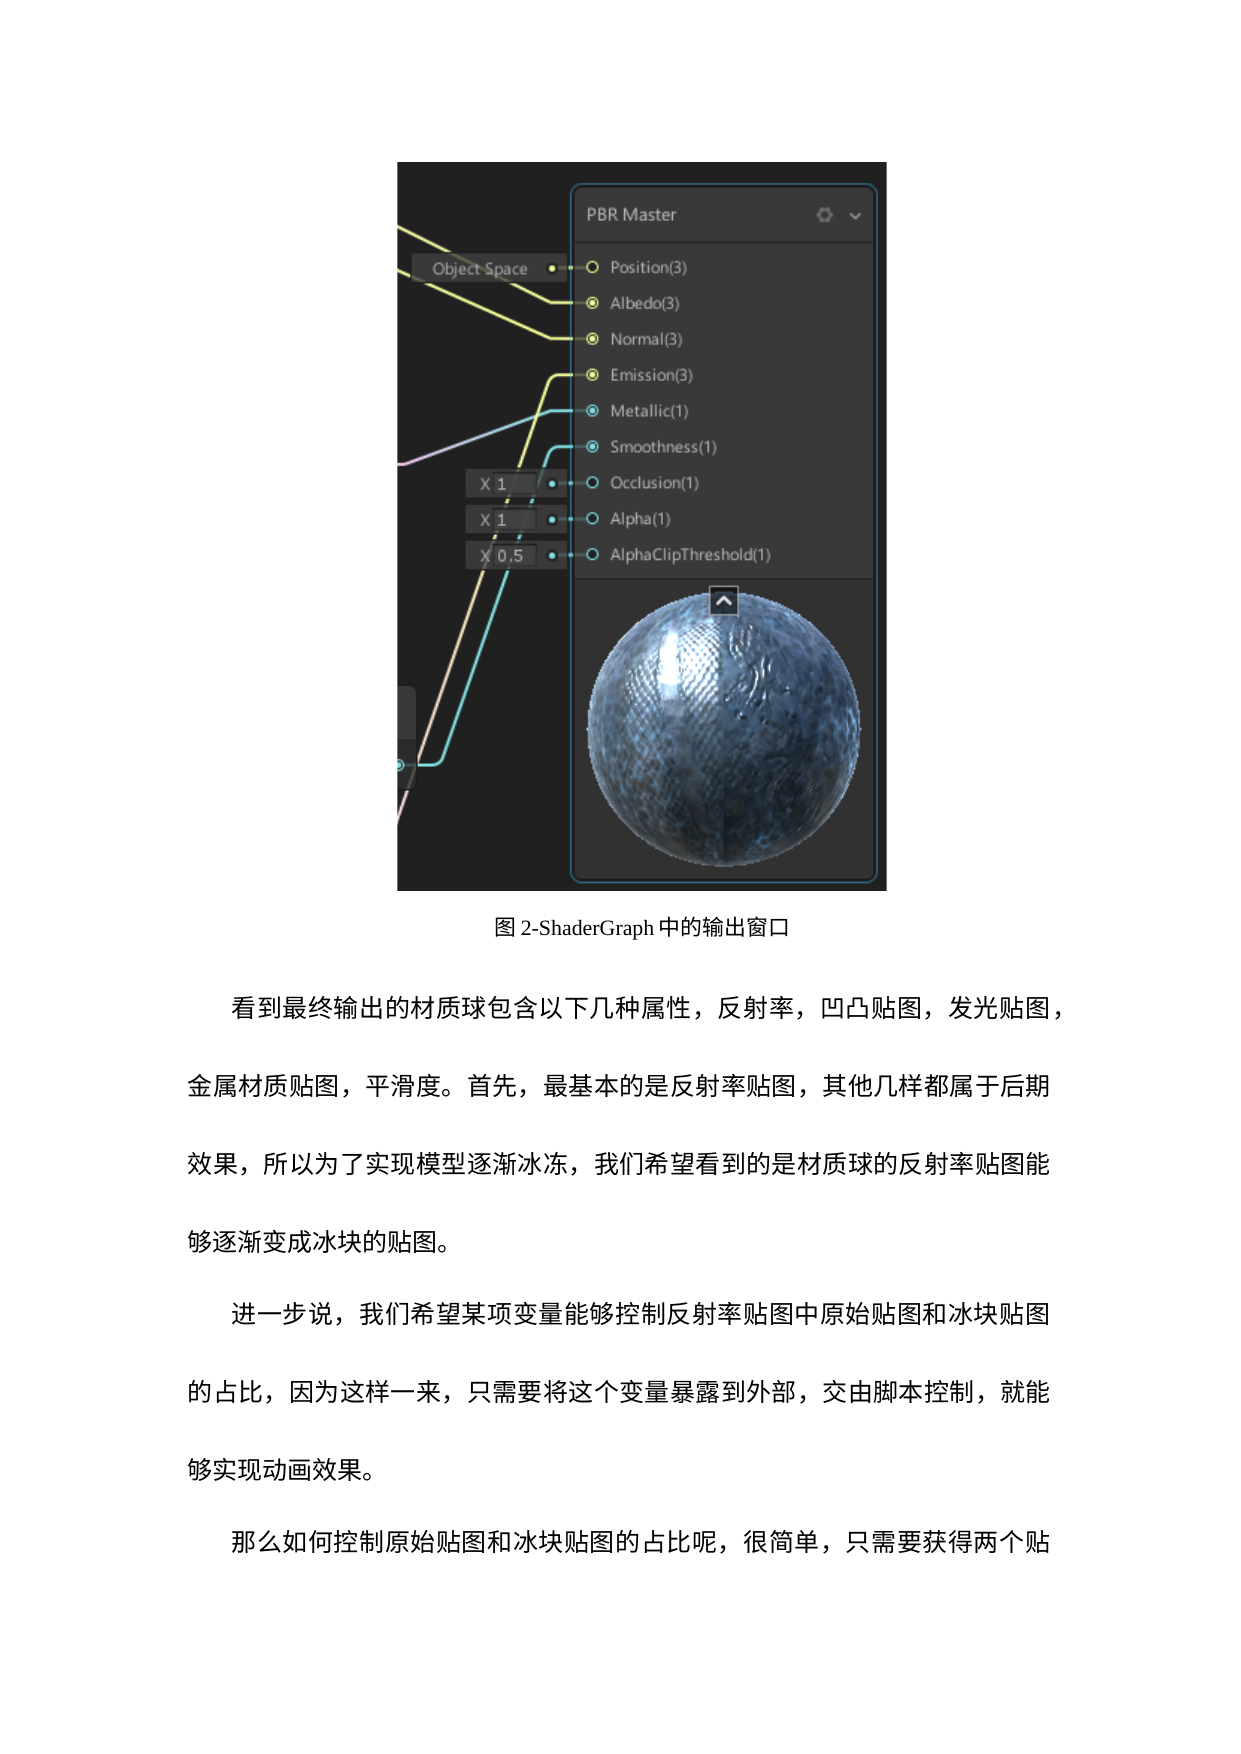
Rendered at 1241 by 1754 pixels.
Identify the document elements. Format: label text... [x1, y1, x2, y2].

text 图2-ShaderGraph中的输出窗口 [187, 909, 1053, 942]
text 进一步说，我们希望某项变量能够控制反射率贴图中原始贴图和冰块贴图的占比，因为这样一来，只需要将这个变量暴露到外部，交由脚本控制，就能够实现动画效果。 [187, 1280, 1053, 1501]
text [187, 1508, 1053, 1573]
picture [397, 162, 887, 891]
text 看到最终输出的材质球包含以下几种属性，反射率，凹凸贴图，发光贴图，金属材质贴图，平滑度。首先，最基本的是反射率贴图，其他几样都属于后期效果，所以为了实现模型逐渐冰冻，我们希望看到的是材质球的反射率贴图能够逐渐变成冰块的贴图。 [187, 974, 1053, 1273]
